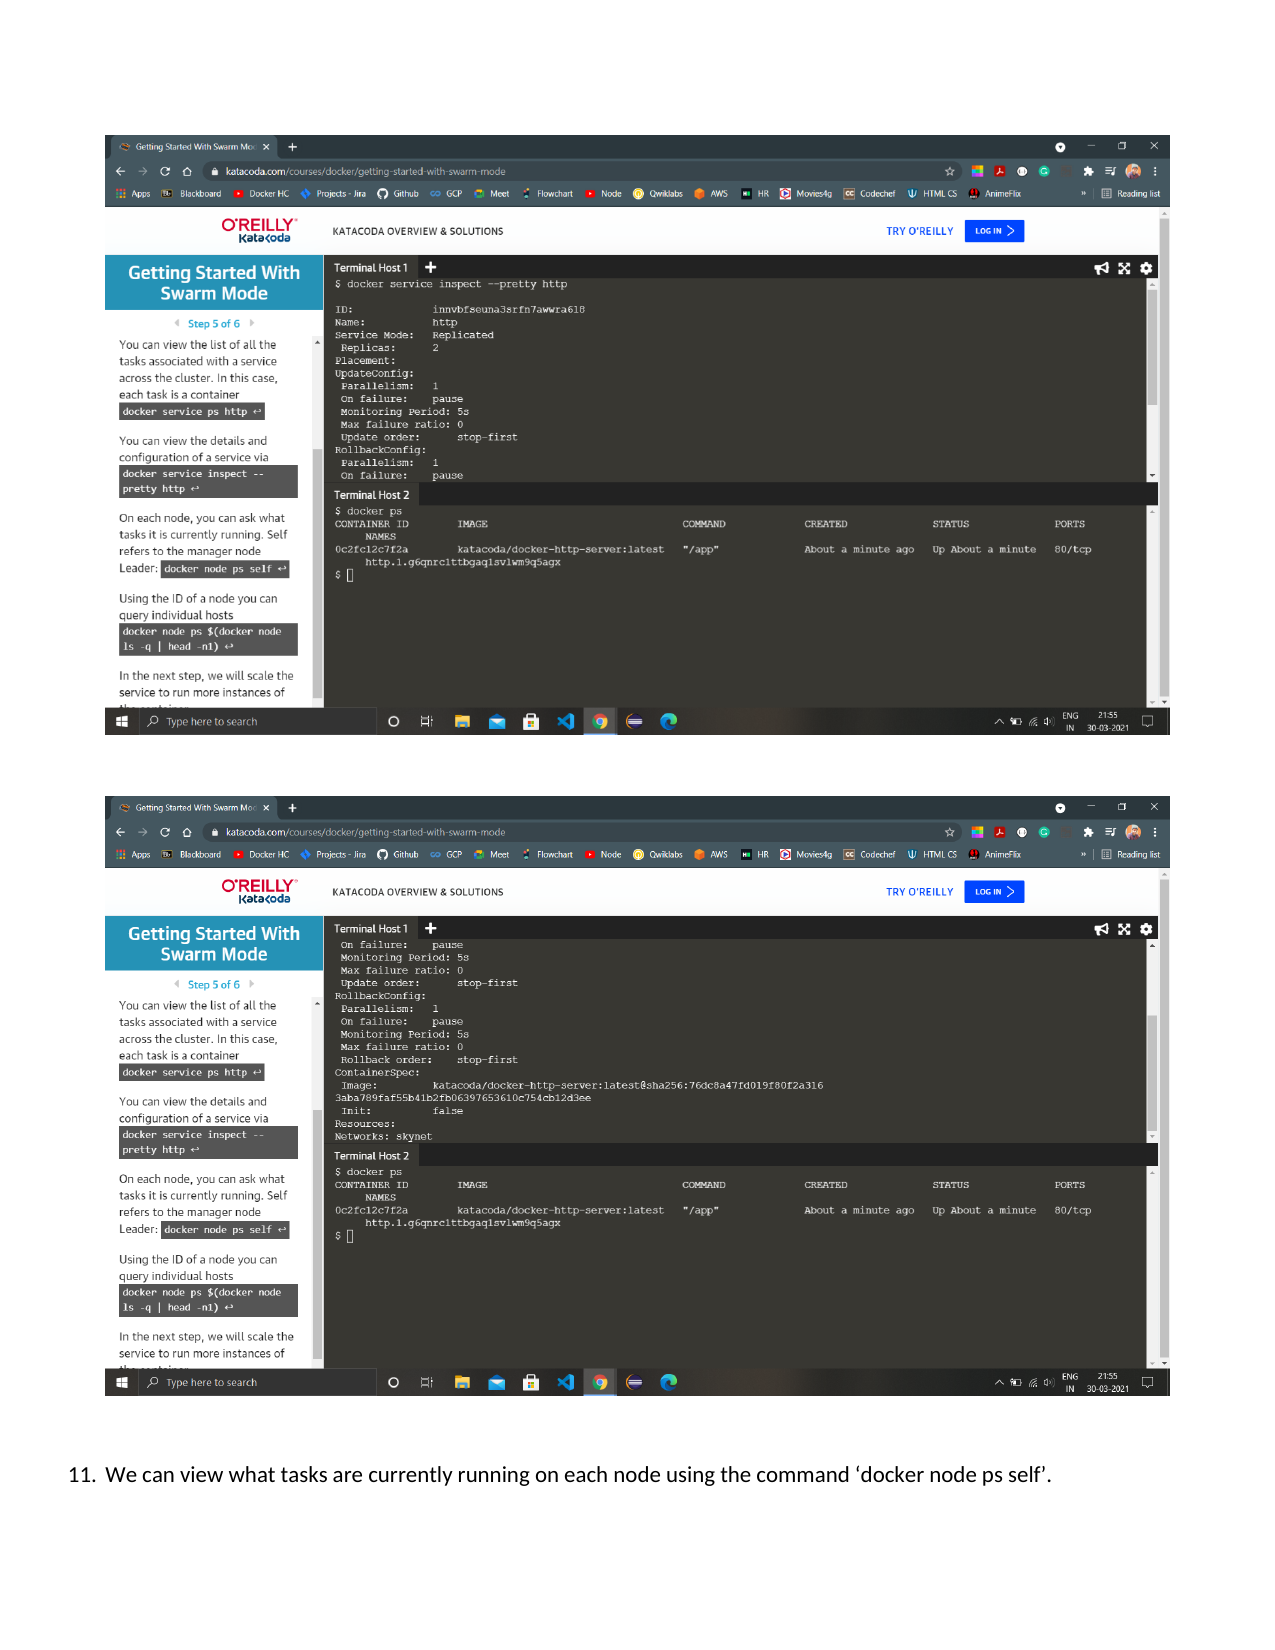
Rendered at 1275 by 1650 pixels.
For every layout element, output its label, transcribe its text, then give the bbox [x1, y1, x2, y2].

list We can view what tasks are currently running on each node using the command ‘docker node ps self’. [68, 1461, 1170, 1489]
picture [105, 796, 1170, 1396]
picture [105, 135, 1170, 735]
